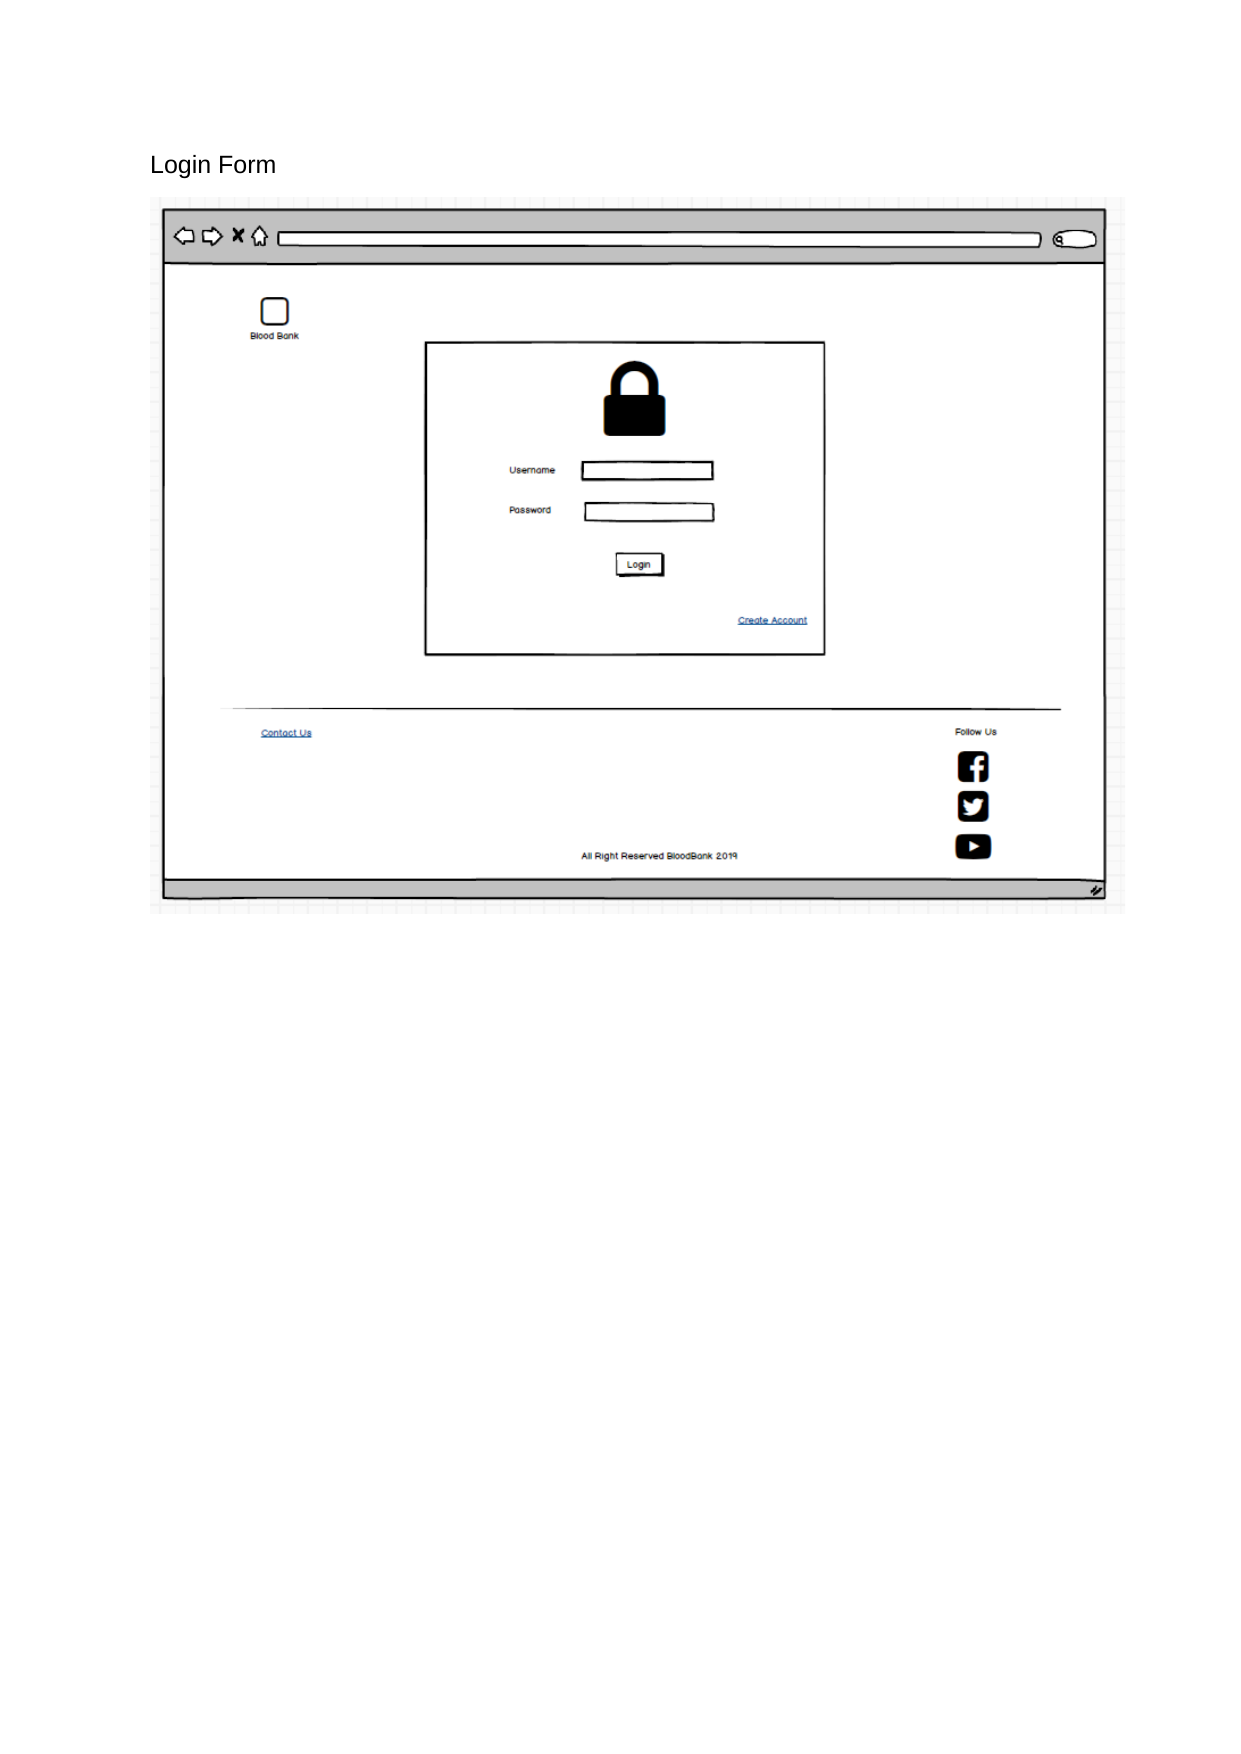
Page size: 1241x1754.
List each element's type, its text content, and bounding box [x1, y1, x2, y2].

text Login Form [150, 150, 1090, 179]
picture [150, 197, 1125, 914]
